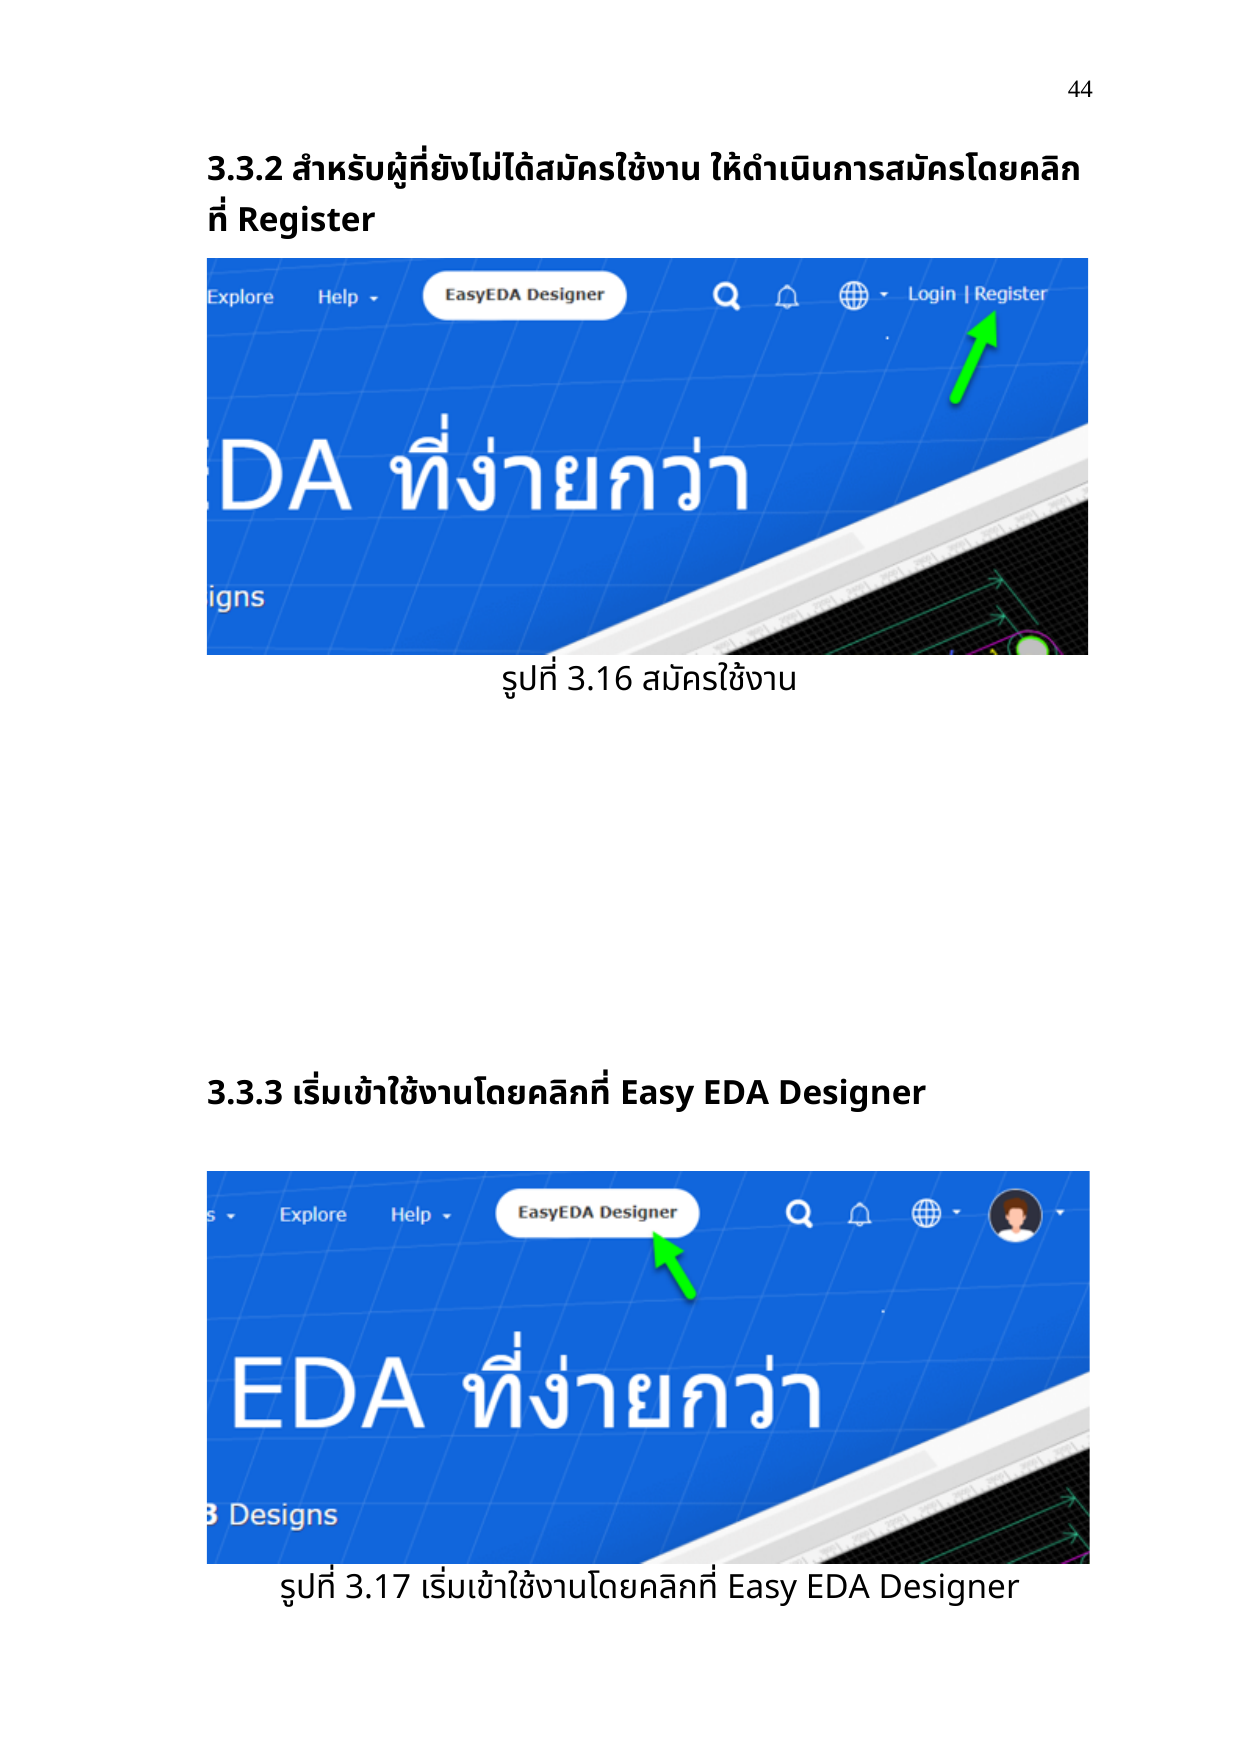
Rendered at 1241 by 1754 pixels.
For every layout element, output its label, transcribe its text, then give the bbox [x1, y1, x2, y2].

text รูปที่ 3.17 เริ่มเข้าใช้งานโดยคลิกที่ Easy EDA Designer [207, 1563, 1092, 1614]
picture [206, 258, 1089, 655]
subtitle 3.3.2 สำหรับผู้ที่ยังไม่ได้สมัครใช้งาน ให้ดำเนินการสมัครโดยคลิกที่ Register [207, 145, 1092, 246]
text รูปที่ 3.16 สมัครใช้งาน [207, 654, 1092, 705]
picture [206, 1171, 1090, 1564]
subtitle 3.3.3 เริ่มเข้าใช้งานโดยคลิกที่ Easy EDA Designer [207, 1069, 1092, 1119]
